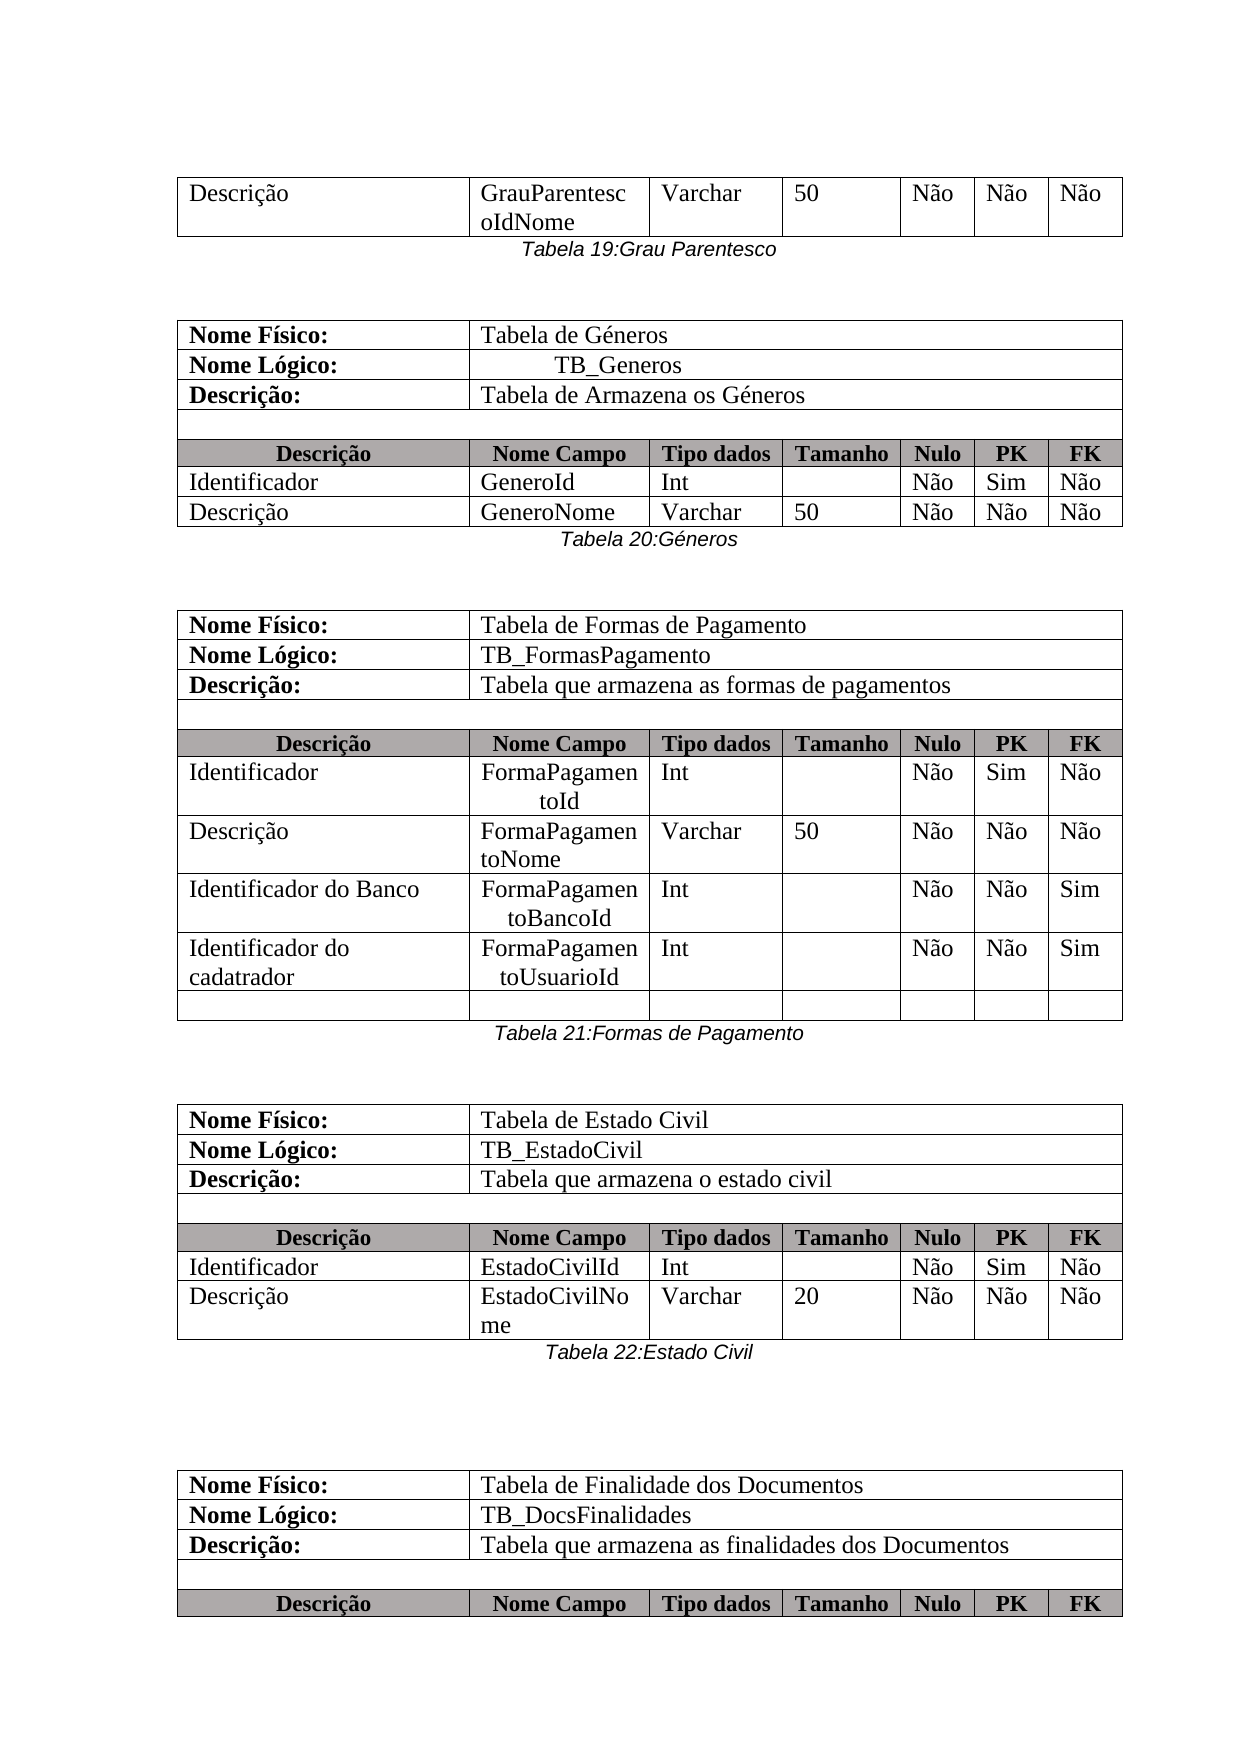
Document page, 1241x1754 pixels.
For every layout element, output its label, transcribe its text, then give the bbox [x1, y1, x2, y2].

table_cell Tabela que armazena o estado civil [470, 1165, 1122, 1193]
table_cell Não [1049, 497, 1122, 526]
table_cell Tamanho [783, 1224, 900, 1251]
table_cell [650, 991, 782, 1020]
table_cell FormaPagamentoId [470, 757, 649, 815]
table_cell 20 [783, 1281, 900, 1339]
table_cell 50 [783, 497, 900, 526]
table_cell Não [975, 933, 1048, 990]
table_cell Sim [1049, 933, 1122, 990]
table_cell PK [975, 730, 1048, 756]
table_cell Nulo [901, 1224, 974, 1251]
table_cell GeneroNome [470, 497, 649, 526]
table_cell [178, 410, 1122, 439]
table_cell Descrição [178, 1224, 469, 1251]
table_cell [783, 467, 900, 496]
table_cell Tamanho [783, 730, 900, 756]
table_cell 50 [783, 178, 900, 236]
table_cell Tabela que armazena as finalidades dos Documentos [470, 1530, 1122, 1559]
table_cell Não [901, 757, 974, 815]
table_cell TB_EstadoCivil [470, 1135, 1122, 1163]
table_cell Tipo dados [650, 730, 782, 756]
table_header Nome Físico: [178, 1471, 469, 1499]
table_cell Sim [1049, 874, 1122, 932]
table_cell Não [975, 874, 1048, 932]
table_cell FormaPagamentoNome [470, 816, 649, 873]
table_cell [783, 757, 900, 815]
table_cell [178, 991, 469, 1020]
table_cell Varchar [650, 178, 782, 236]
table_cell Não [975, 1281, 1048, 1339]
table_header Nome Físico: [178, 1105, 469, 1134]
table_cell Nome Campo [470, 730, 649, 756]
table_cell Não [1049, 467, 1122, 496]
table_cell PK [975, 1590, 1048, 1616]
table_header Nome Físico: [178, 611, 469, 639]
table_cell Int [650, 874, 782, 932]
table_cell [901, 991, 974, 1020]
table_cell Descrição [178, 1281, 469, 1339]
table_cell PK [975, 1224, 1048, 1251]
table_cell [783, 874, 900, 932]
table_header Tabela de Géneros [470, 321, 1122, 349]
table_cell Descrição: [178, 1530, 469, 1559]
table_cell Nome Campo [470, 440, 649, 466]
table_cell GrauParentescoIdNome [470, 178, 649, 236]
table_cell Varchar [650, 1281, 782, 1339]
table_cell Não [1049, 1281, 1122, 1339]
table_cell Descrição [178, 440, 469, 466]
table_cell [1049, 991, 1122, 1020]
table_cell Int [650, 1252, 782, 1280]
table_cell Não [901, 1281, 974, 1339]
table_cell Não [1049, 1252, 1122, 1280]
table_cell TB_DocsFinalidades [470, 1500, 1122, 1529]
table_cell Não [901, 497, 974, 526]
table_cell Int [650, 933, 782, 990]
table_cell [470, 991, 649, 1020]
table_cell Descrição [178, 497, 469, 526]
table_cell Identificador [178, 757, 469, 815]
table_cell Descrição: [178, 1165, 469, 1193]
table_cell Nome Campo [470, 1590, 649, 1616]
table_cell Varchar [650, 497, 782, 526]
table_cell Não [1049, 178, 1122, 236]
table_cell Não [901, 874, 974, 932]
table_cell TB_FormasPagamento [470, 640, 1122, 669]
table_cell Nome Lógico: [178, 350, 469, 379]
table_cell [178, 1194, 1122, 1223]
table_cell Tipo dados [650, 1590, 782, 1616]
table_cell Nulo [901, 440, 974, 466]
table_cell PK [975, 440, 1048, 466]
table_cell FormaPagamentoUsuarioId [470, 933, 649, 990]
table_cell Descrição [178, 1590, 469, 1616]
table_cell [178, 1560, 1122, 1589]
table_header Tabela de Finalidade dos Documentos [470, 1471, 1122, 1499]
table_cell Nome Lógico: [178, 1135, 469, 1163]
table_cell Descrição [178, 816, 469, 873]
table_cell Identificador [178, 1252, 469, 1280]
table_cell Identificador do Banco [178, 874, 469, 932]
table_cell Nome Campo [470, 1224, 649, 1251]
table_cell [783, 1252, 900, 1280]
table_cell Int [650, 757, 782, 815]
table_cell Descrição: [178, 380, 469, 409]
table_cell Nome Lógico: [178, 1500, 469, 1529]
table_header Tabela de Formas de Pagamento [470, 611, 1122, 639]
table_cell FK [1049, 1590, 1122, 1616]
table_cell TB_Generos [470, 350, 1122, 379]
table_cell Nulo [901, 730, 974, 756]
table_cell Tipo dados [650, 1224, 782, 1251]
table_cell Nome Lógico: [178, 640, 469, 669]
table_cell Sim [975, 757, 1048, 815]
table_cell Identificador [178, 467, 469, 496]
table_cell Não [901, 467, 974, 496]
table_cell Não [901, 816, 974, 873]
table_cell Sim [975, 1252, 1048, 1280]
table_cell EstadoCivilId [470, 1252, 649, 1280]
table_cell Varchar [650, 816, 782, 873]
table_cell Descrição: [178, 670, 469, 699]
table_cell 50 [783, 816, 900, 873]
table_cell FK [1049, 730, 1122, 756]
table_cell Tabela de Armazena os Géneros [470, 380, 1122, 409]
table_cell Int [650, 467, 782, 496]
table_cell Descrição [178, 178, 469, 236]
table_cell Não [1049, 757, 1122, 815]
table_cell Tabela que armazena as formas de pagamentos [470, 670, 1122, 699]
table_cell Não [1049, 816, 1122, 873]
table_cell GeneroId [470, 467, 649, 496]
table_cell Não [975, 497, 1048, 526]
table_cell [783, 991, 900, 1020]
table_cell Descrição [178, 730, 469, 756]
table_cell Tipo dados [650, 440, 782, 466]
table_cell Identificador do cadatrador [178, 933, 469, 990]
table_cell FormaPagamentoBancoId [470, 874, 649, 932]
table_cell Sim [975, 467, 1048, 496]
table_cell Não [901, 178, 974, 236]
table_cell Não [975, 816, 1048, 873]
table_cell Nulo [901, 1590, 974, 1616]
table_header Nome Físico: [178, 321, 469, 349]
table_cell Não [975, 178, 1048, 236]
table_cell Não [901, 1252, 974, 1280]
table_cell FK [1049, 1224, 1122, 1251]
table_cell Tamanho [783, 440, 900, 466]
table_cell Não [901, 933, 974, 990]
table_cell FK [1049, 440, 1122, 466]
table_cell [975, 991, 1048, 1020]
table_header Tabela de Estado Civil [470, 1105, 1122, 1134]
table_cell Tamanho [783, 1590, 900, 1616]
table_cell [783, 933, 900, 990]
table_cell [178, 700, 1122, 729]
table_cell EstadoCivilNome [470, 1281, 649, 1339]
